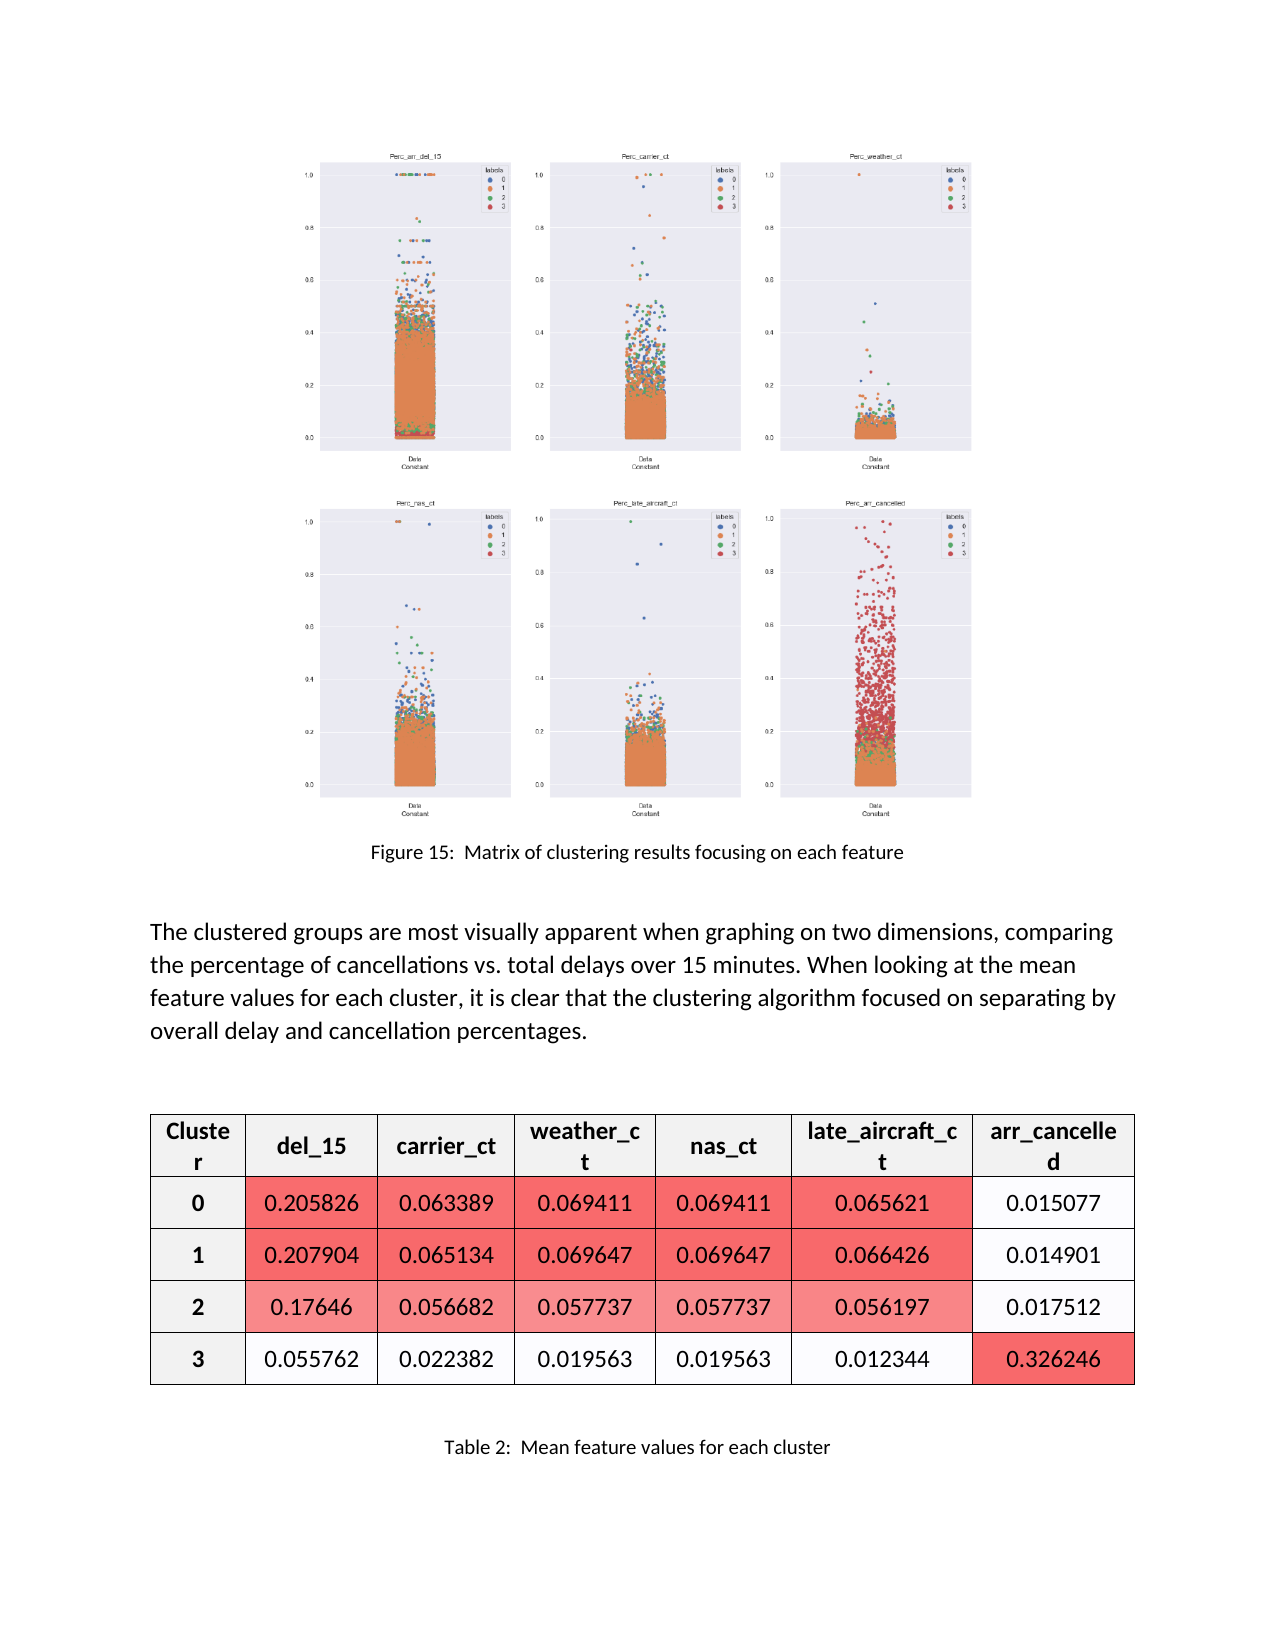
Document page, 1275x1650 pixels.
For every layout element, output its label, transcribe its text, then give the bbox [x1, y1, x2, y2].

table_cell 0.057737 [656, 1281, 791, 1332]
table_header arr_cancelled [973, 1115, 1134, 1176]
table_cell 3 [151, 1333, 245, 1384]
table_cell 0.069411 [515, 1177, 655, 1228]
table_cell 0.017512 [973, 1281, 1134, 1332]
table_cell 0.019563 [515, 1333, 655, 1384]
table_cell 0.069647 [515, 1229, 655, 1280]
table_cell 0.057737 [515, 1281, 655, 1332]
table_header weather_ct [515, 1115, 655, 1176]
table_cell 2 [151, 1281, 245, 1332]
table_cell 0.066426 [792, 1229, 972, 1280]
table_cell 0.207904 [246, 1229, 377, 1280]
table_cell 0.014901 [973, 1229, 1134, 1280]
text The clustered groups are most visually apparent when graphing on two dimensions, comparing the percentage of cancellations vs. total delays over 15 minutes. When looking at the mean feature values for each cluster, it is clear that the clustering algorithm focused on separating by overall delay and cancellation percentages. [150, 916, 1125, 1045]
table_cell 0.019563 [656, 1333, 791, 1384]
table_cell 1 [151, 1229, 245, 1280]
table_cell 0.012344 [792, 1333, 972, 1384]
table_cell 0.055762 [246, 1333, 377, 1384]
subtitle Figure 15: Matrix of clustering results focusing on each feature [150, 839, 1125, 864]
table_cell 0.069411 [656, 1177, 791, 1228]
table_cell 0.326246 [973, 1333, 1134, 1384]
table_cell 0 [151, 1177, 245, 1228]
table_cell 0.205826 [246, 1177, 377, 1228]
table_cell 0.065621 [792, 1177, 972, 1228]
table_header late_aircraft_ct [792, 1115, 972, 1176]
table_cell 0.056682 [378, 1281, 514, 1332]
table_header nas_ct [656, 1115, 791, 1176]
table_header del_15 [246, 1115, 377, 1176]
table_cell 0.056197 [792, 1281, 972, 1332]
subtitle Table 2: Mean feature values for each cluster [150, 1434, 1125, 1460]
table_header Cluster [151, 1115, 245, 1176]
table_cell 0.022382 [378, 1333, 514, 1384]
table_cell 0.17646 [246, 1281, 377, 1332]
table_header carrier_ct [378, 1115, 514, 1176]
table_cell 0.063389 [378, 1177, 514, 1228]
picture [300, 150, 975, 821]
table_cell 0.065134 [378, 1229, 514, 1280]
table_cell 0.069647 [656, 1229, 791, 1280]
table_cell 0.015077 [973, 1177, 1134, 1228]
